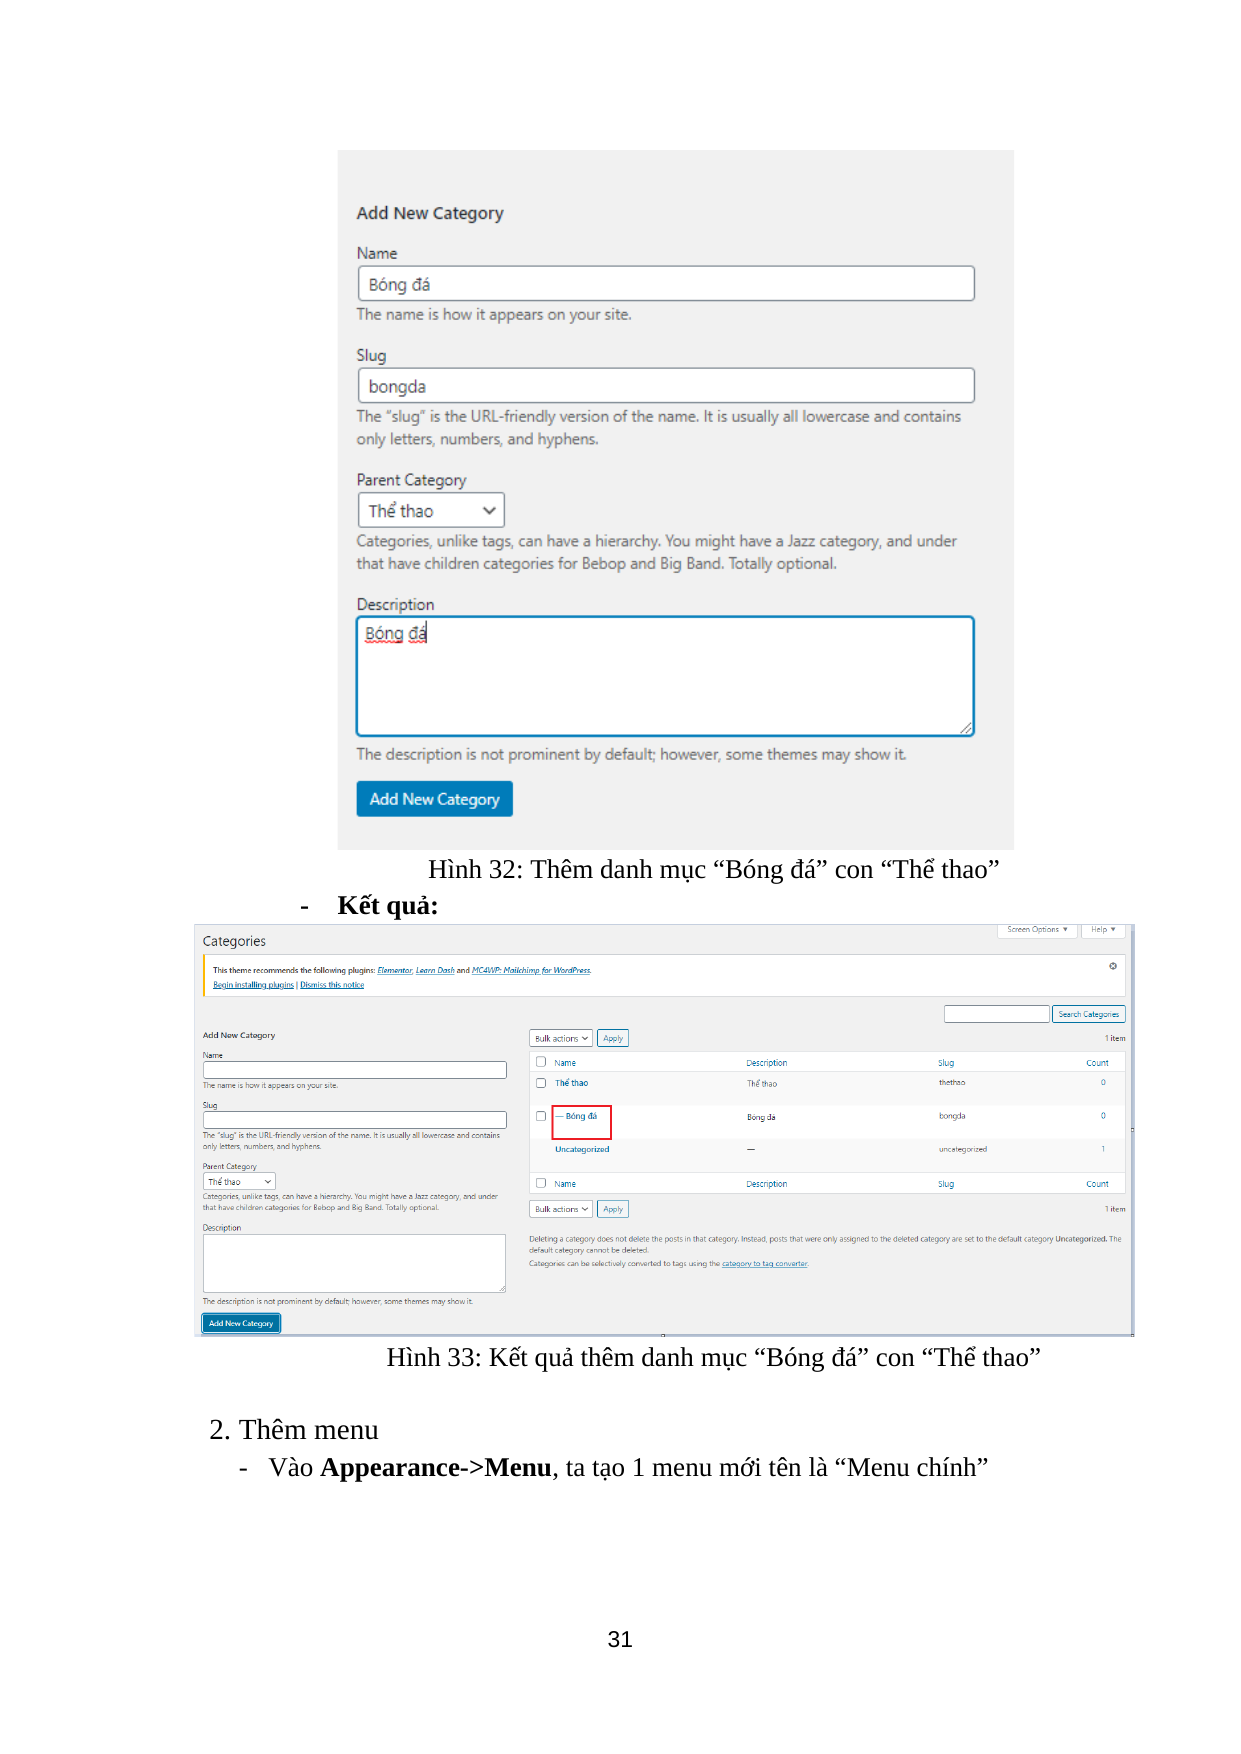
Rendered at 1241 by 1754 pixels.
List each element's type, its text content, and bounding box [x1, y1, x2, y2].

list Hình 32: Thêm danh mục “Bóng đá” con “Thể thao” [337, 853, 1090, 884]
list Kết quả: [300, 889, 1090, 920]
list Hình 33: Kết quả thêm danh mục “Bóng đá” con “Thể thao” [337, 1341, 1090, 1372]
picture [194, 924, 1135, 1337]
list Thêm menu [209, 1412, 1090, 1446]
list Vào Appearance->Menu, ta tạo 1 menu mới tên là “Menu chính” [239, 1451, 1090, 1482]
picture [337, 150, 1015, 850]
